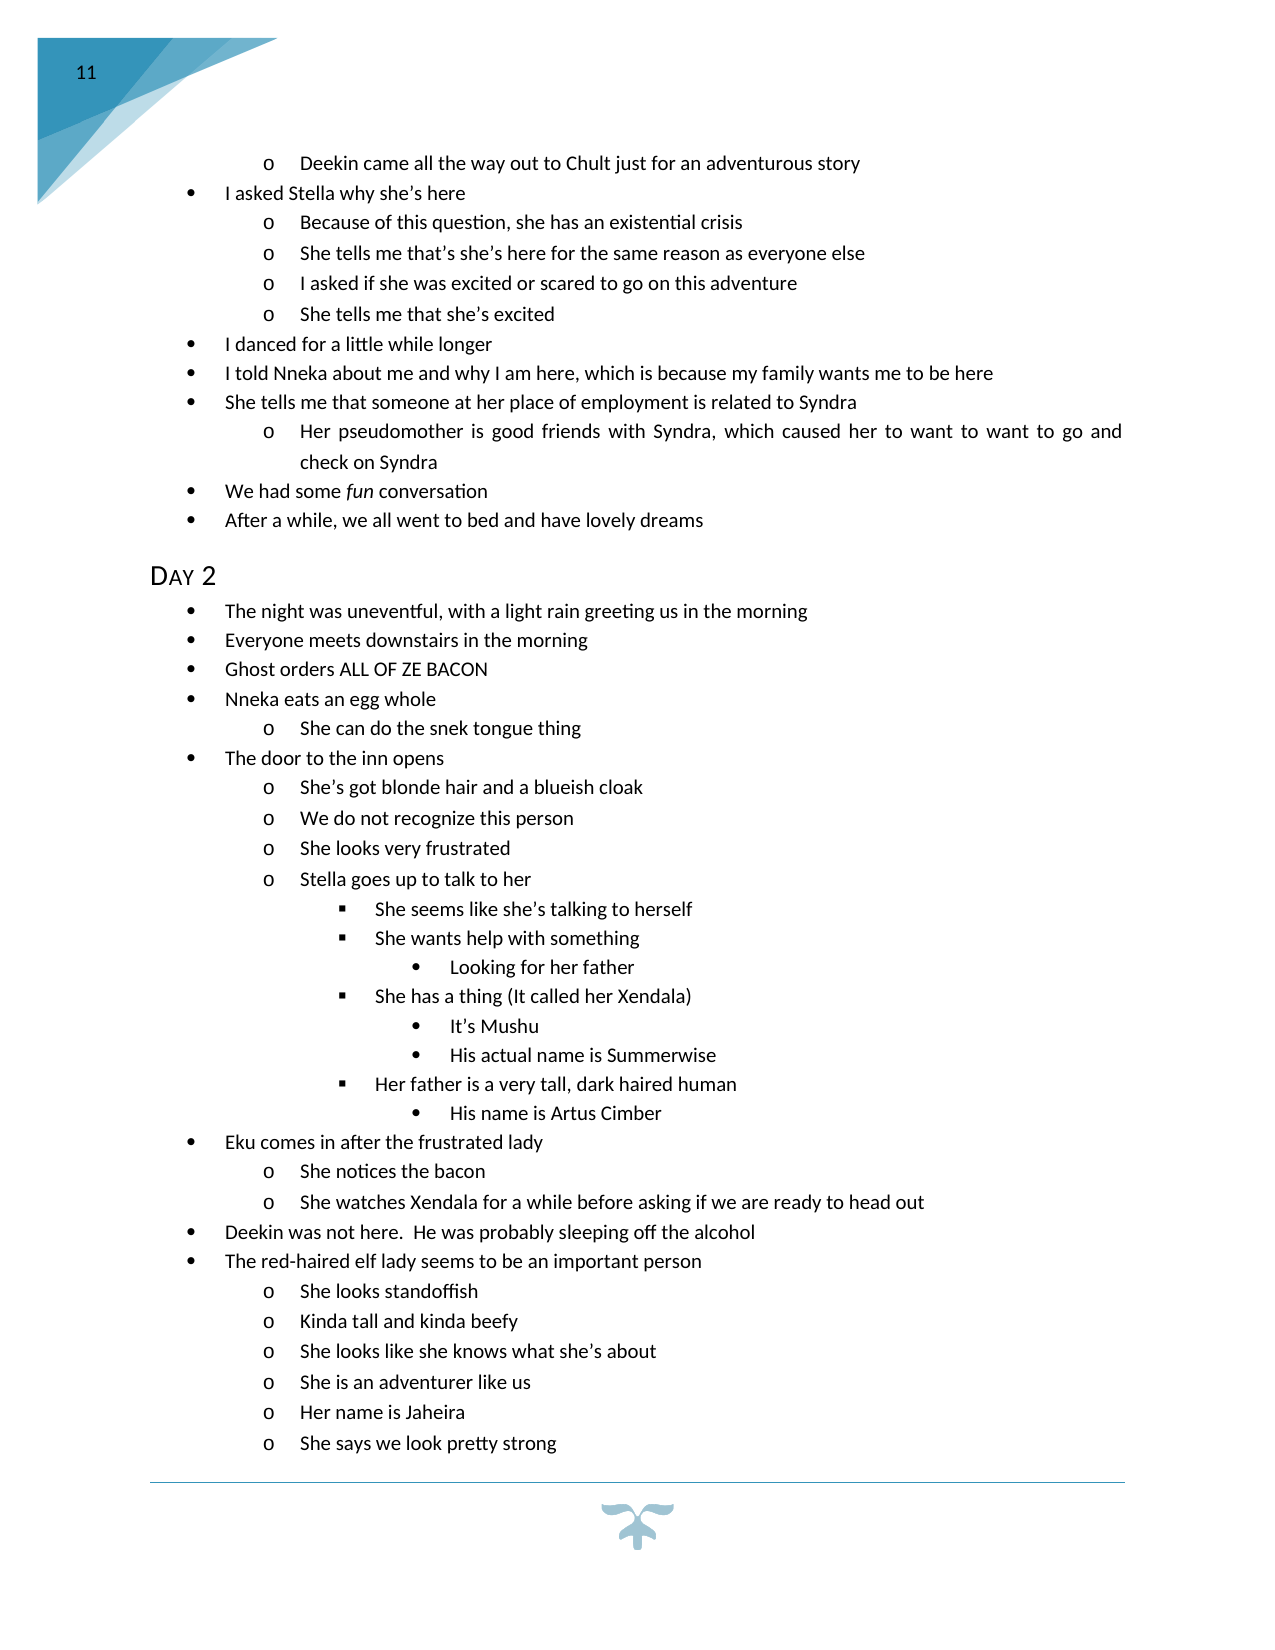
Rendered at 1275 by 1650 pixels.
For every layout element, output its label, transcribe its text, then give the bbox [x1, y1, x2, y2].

list She watches Xendala for a while before asking if we are ready to head out [262, 1189, 1125, 1216]
text Day 2 [150, 557, 1125, 593]
list The night was uneventful, with a light rain greeting us in the morning [187, 598, 1125, 624]
list Eku comes in after the frustrated lady [187, 1129, 1125, 1155]
list Her pseudomother is good friends with Syndra, which caused her to want to want to go and check on Syndra [262, 419, 1125, 474]
list It’s Mushu [412, 1013, 1125, 1038]
list Everyone meets downstairs in the morning [187, 627, 1125, 653]
list She can do the snek tongue thing [262, 715, 1125, 741]
list She is an adventurer like us [262, 1369, 1125, 1396]
list She looks standoffish [262, 1278, 1125, 1304]
list I asked if she was excited or scared to go on this adventure [262, 270, 1125, 297]
list She notices the bacon [262, 1159, 1125, 1185]
list She has a thing (It called her Xendala) [337, 984, 1125, 1009]
list Nneka eats an egg whole [187, 686, 1125, 711]
list I asked Stella why she’s here [187, 180, 1125, 206]
list She tells me that someone at her place of employment is related to Syndra [187, 389, 1125, 415]
list Because of this question, she has an existential crisis [262, 209, 1125, 236]
list She wants help with something [337, 925, 1125, 951]
list She looks very frustrated [262, 835, 1125, 862]
list We had some fun conversation [187, 478, 1125, 503]
list Her name is Jaheira [262, 1399, 1125, 1426]
list She looks like she knows what she’s about [262, 1339, 1125, 1365]
list I told Nneka about me and why I am here, which is because my family wants me to be here [187, 360, 1125, 386]
list Stella goes up to talk to her [262, 866, 1125, 892]
picture [37, 37, 279, 206]
list Ghost orders ALL OF ZE BACON [187, 657, 1125, 682]
list She tells me that she’s excited [262, 301, 1125, 327]
list His actual name is Summerwise [412, 1042, 1125, 1067]
list She seems like she’s talking to herself [337, 896, 1125, 922]
list Her father is a very tall, dark haired human [337, 1071, 1125, 1097]
list The red-haired elf lady seems to be an important person [187, 1249, 1125, 1274]
list Kinda tall and kinda beefy [262, 1308, 1125, 1335]
list His name is Artus Cimber [412, 1100, 1125, 1126]
list After a while, we all went to bed and have lovely dreams [187, 507, 1125, 533]
list She’s got blonde hair and a blueish cloak [262, 774, 1125, 801]
list Deekin came all the way out to Chult just for an adventurous story [262, 150, 1125, 176]
list I danced for a little while longer [187, 331, 1125, 357]
list Deekin was not here. He was probably sleeping off the alcohol [187, 1219, 1125, 1245]
list The door to the inn opens [187, 745, 1125, 771]
list Looking for her father [412, 954, 1125, 980]
list She says we look pretty strong [262, 1430, 1125, 1456]
list She tells me that’s she’s here for the same reason as everyone else [262, 240, 1125, 266]
list We do not recognize this person [262, 805, 1125, 831]
